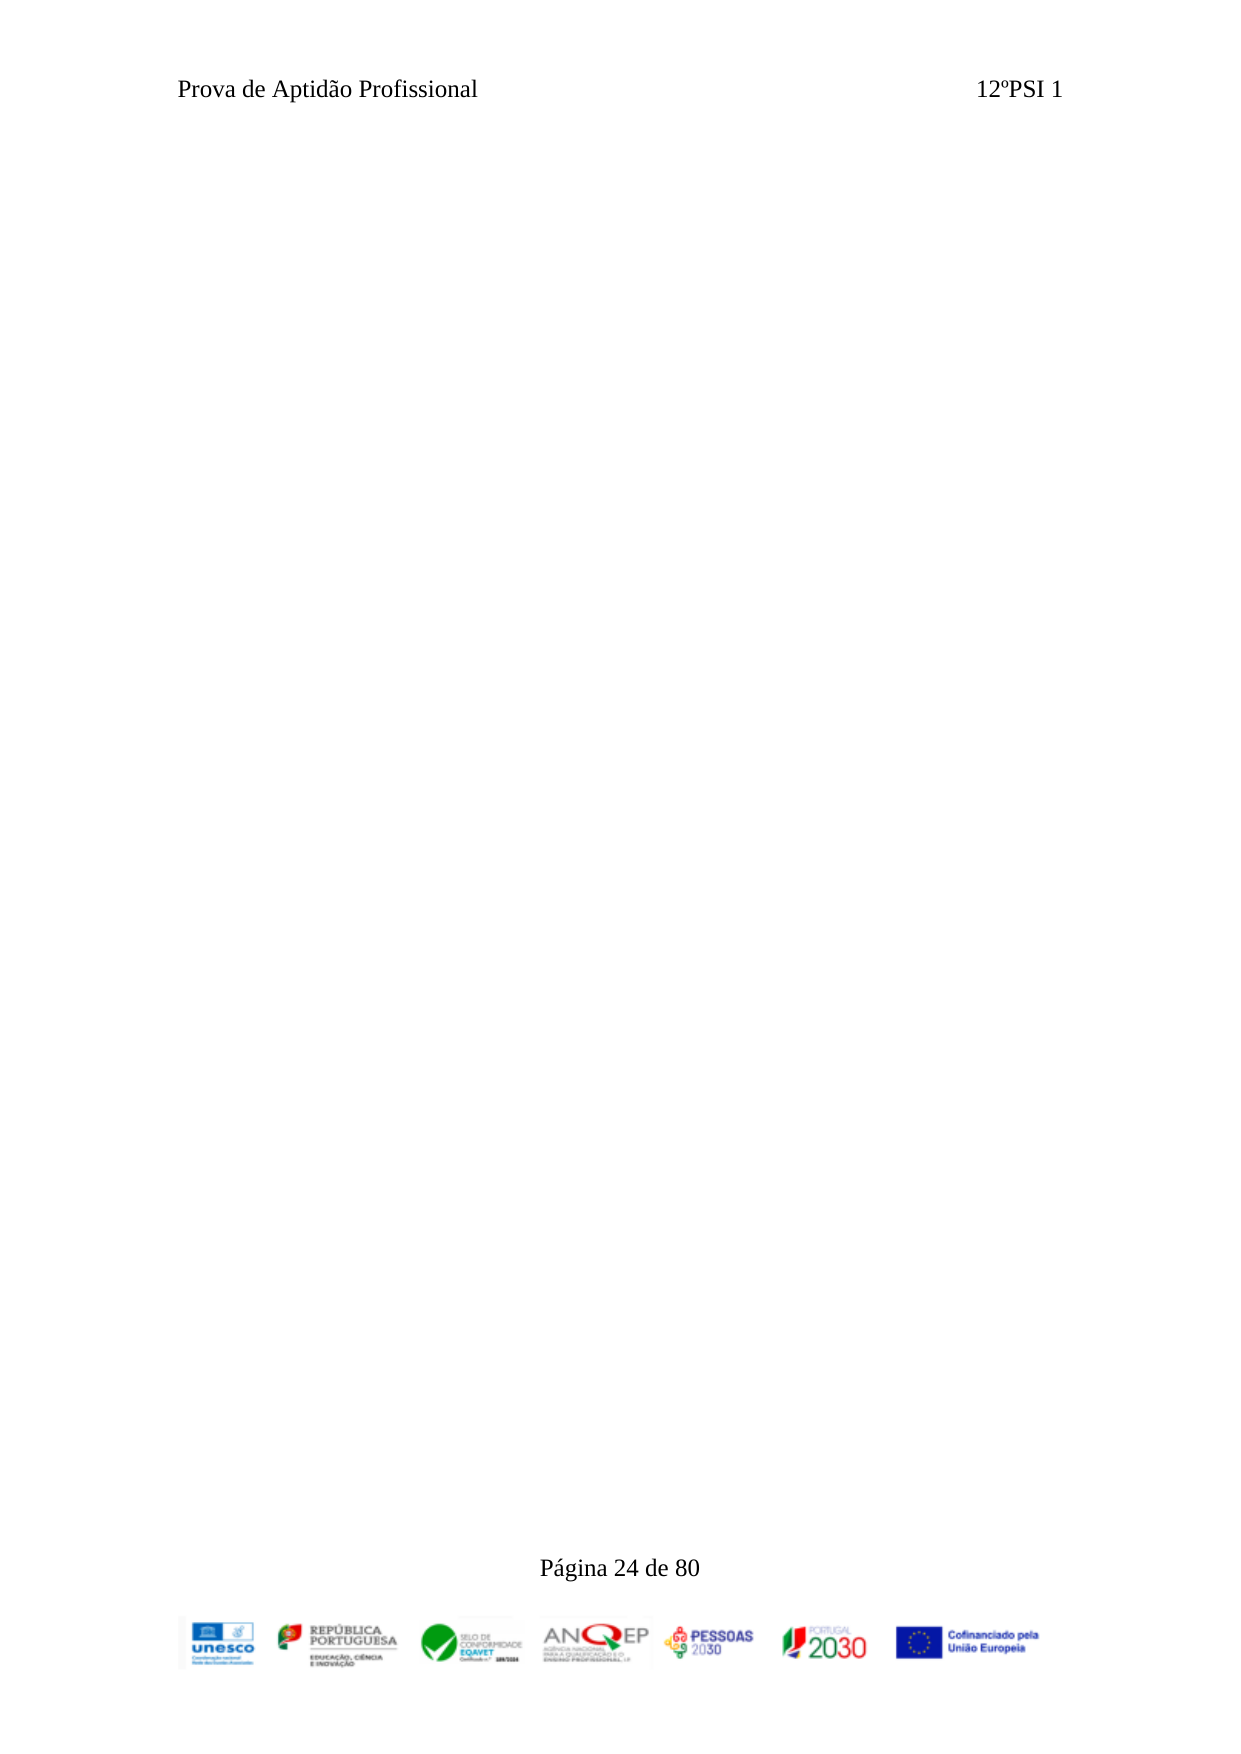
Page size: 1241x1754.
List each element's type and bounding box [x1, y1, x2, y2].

picture [177, 1615, 1084, 1677]
